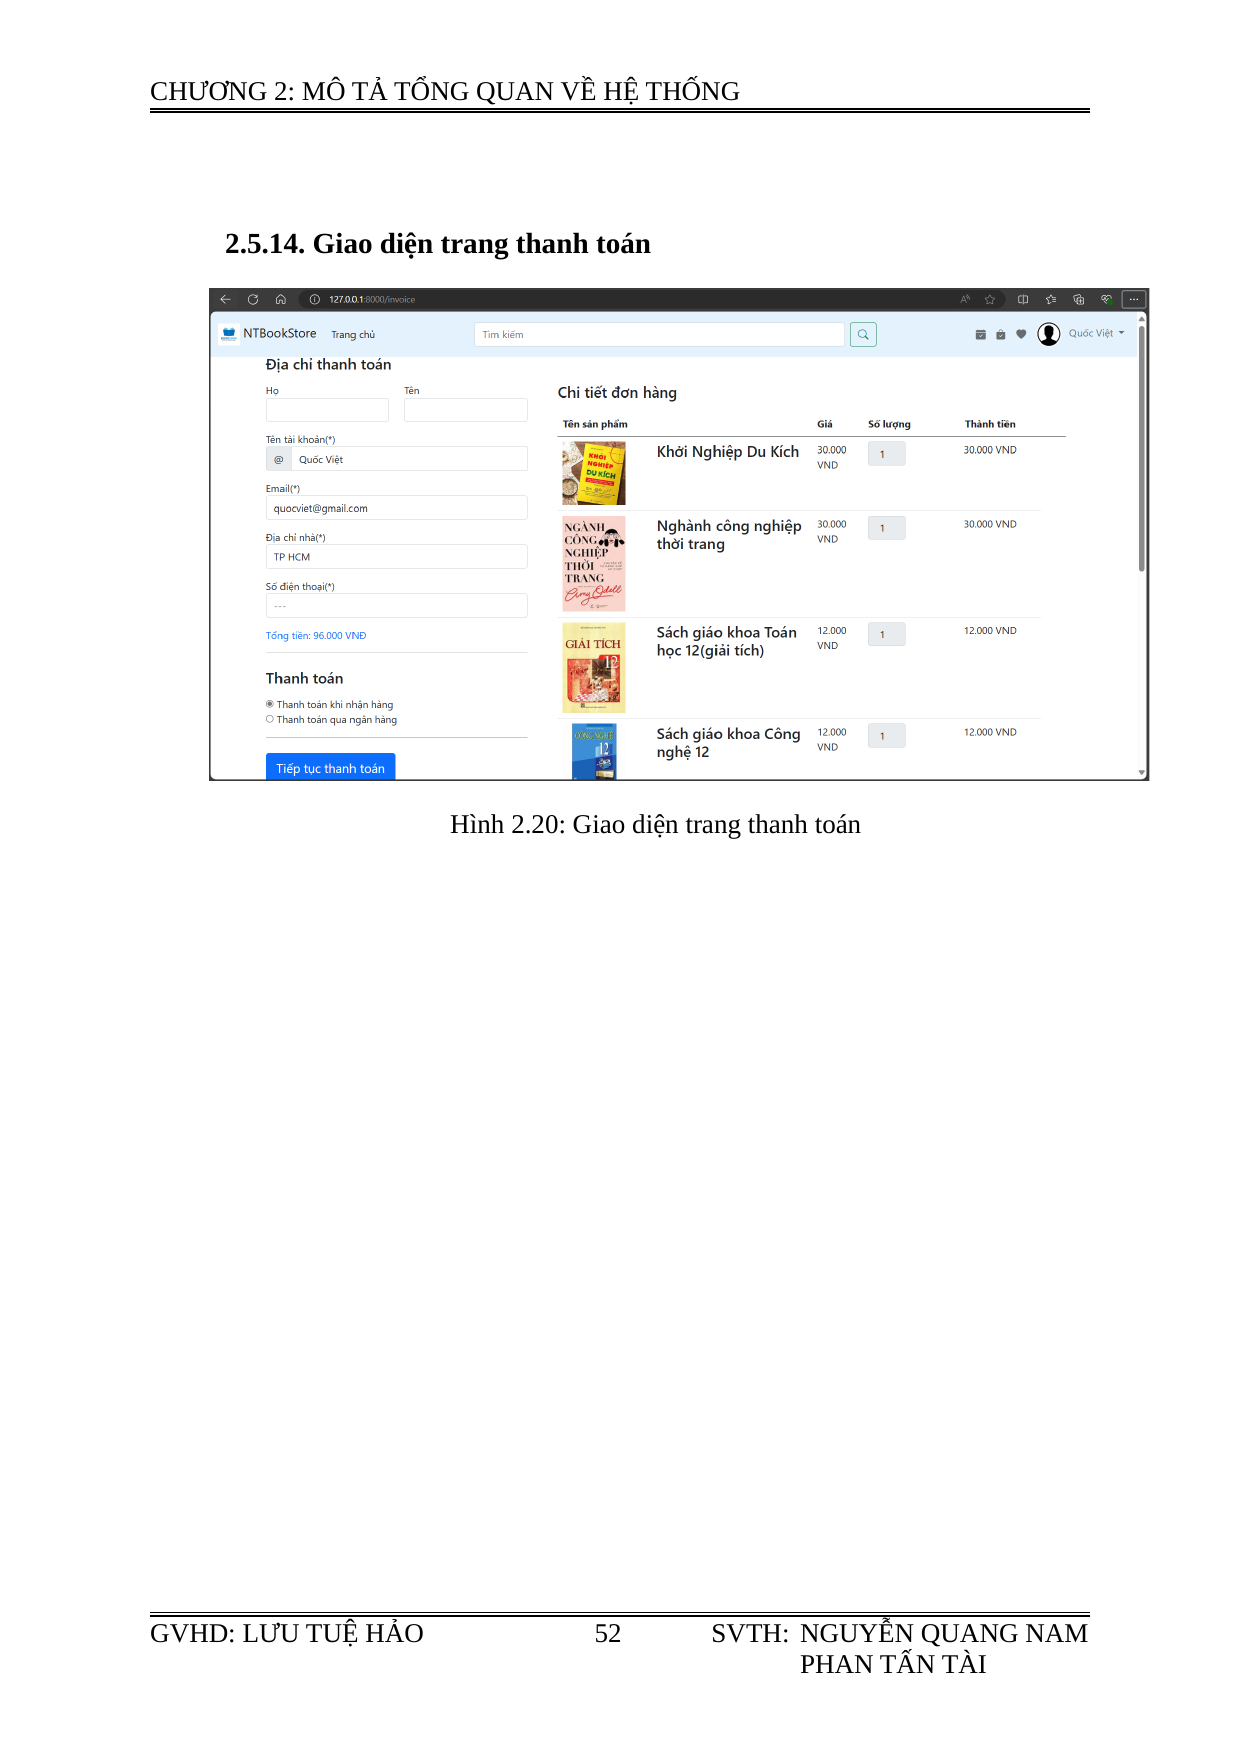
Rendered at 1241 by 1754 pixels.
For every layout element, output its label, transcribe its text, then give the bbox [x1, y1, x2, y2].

subtitle Giao diện trang thanh toán [225, 226, 1090, 259]
picture [209, 288, 1150, 781]
